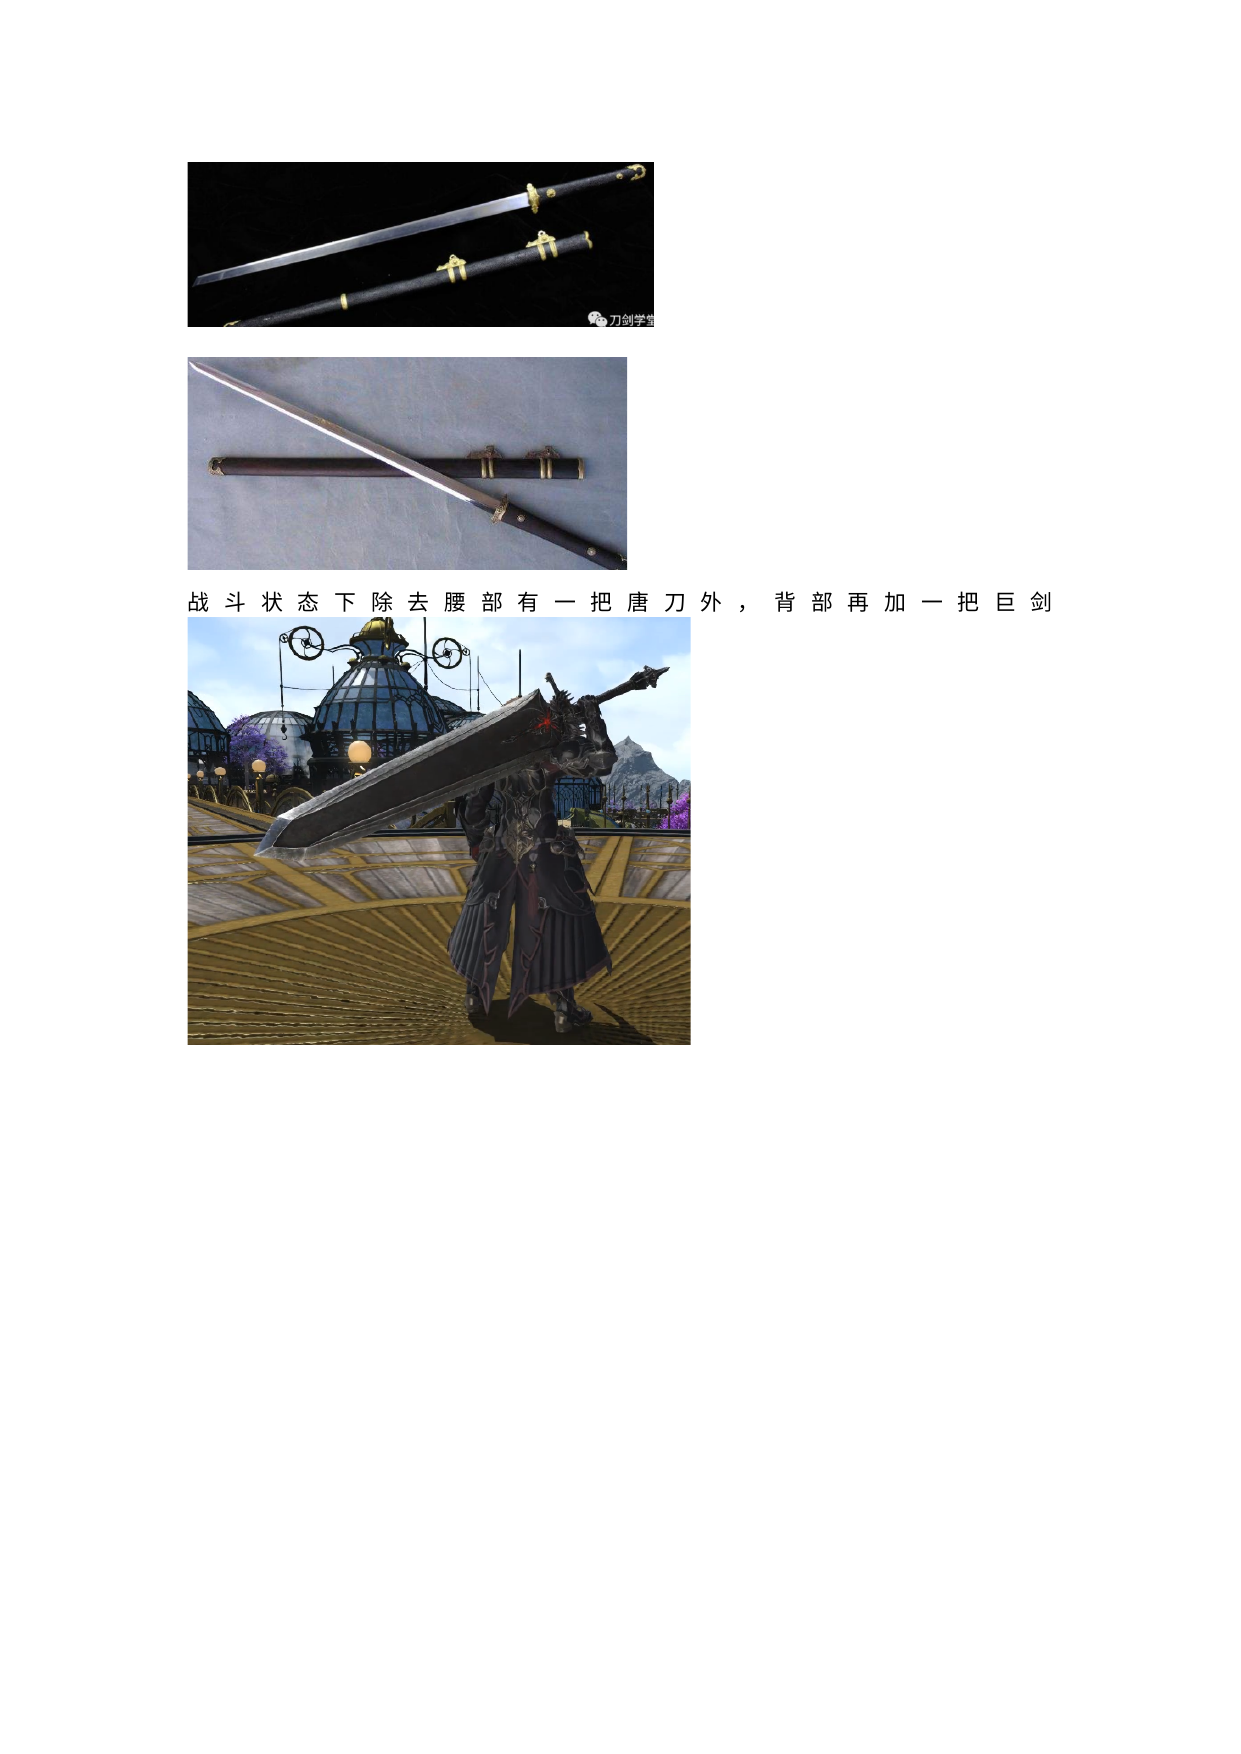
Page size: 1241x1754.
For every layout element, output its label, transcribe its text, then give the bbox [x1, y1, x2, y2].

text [187, 162, 1053, 584]
picture [187, 162, 654, 327]
picture [187, 617, 691, 1045]
picture [187, 357, 628, 570]
